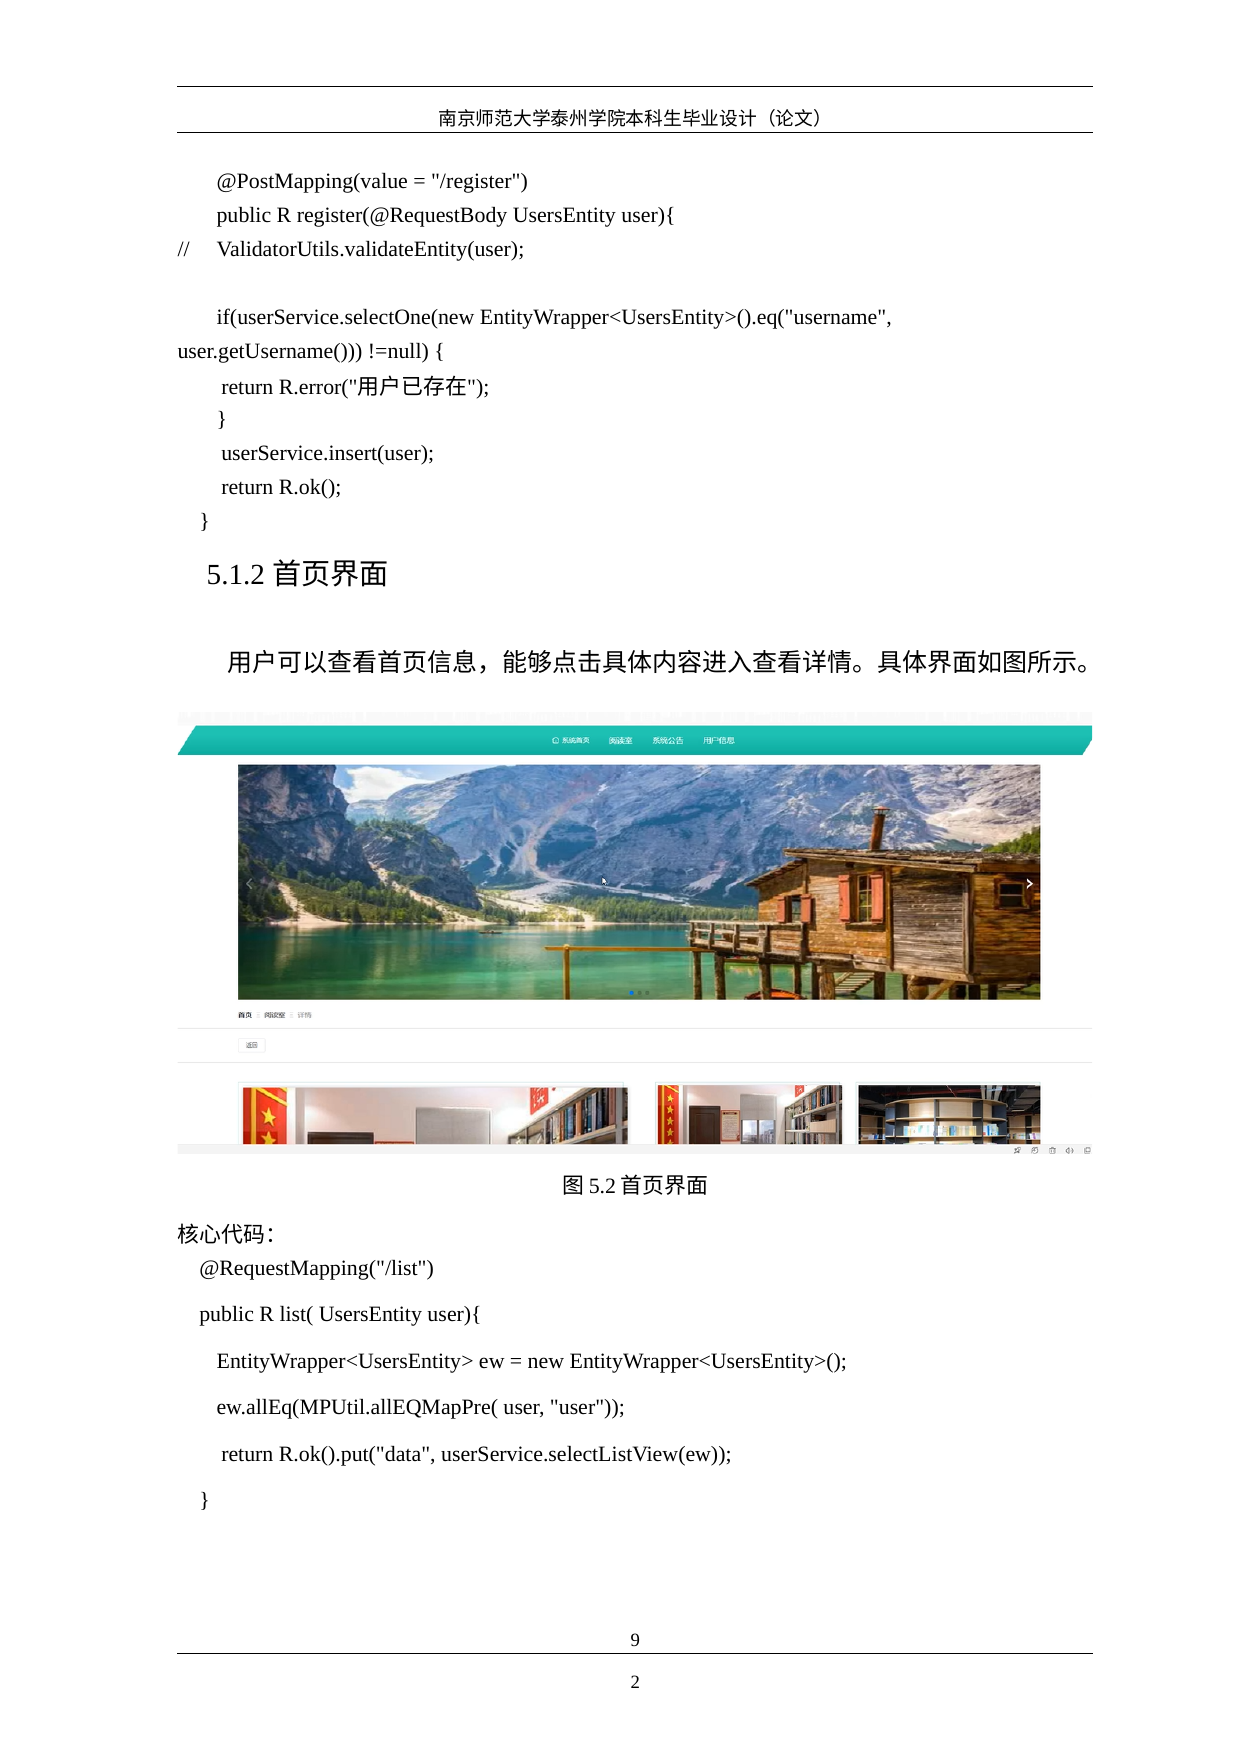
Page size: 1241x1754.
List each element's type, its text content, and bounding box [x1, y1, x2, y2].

text } [177, 503, 1093, 537]
text 图5.2首页界面 [177, 1167, 1093, 1201]
text @RequestMapping("/list") [177, 1250, 1093, 1284]
text return R.ok(); [177, 469, 1093, 503]
text } [177, 402, 1093, 436]
text if(userService.selectOne(new EntityWrapper<UsersEntity>().eq("username", user.getUsername())) !=null) { [177, 300, 1093, 368]
text } [177, 1483, 1093, 1517]
text 用户可以查看首页信息，能够点击具体内容进入查看详情。具体界面如图所示。 [177, 626, 1093, 694]
text EntityWrapper<UsersEntity> ew = new EntityWrapper<UsersEntity>(); [177, 1343, 1093, 1377]
text @PostMapping(value = "/register") [177, 164, 1093, 198]
text // ValidatorUtils.validateEntity(user); [177, 232, 1093, 266]
text public R register(@RequestBody UsersEntity user){ [177, 198, 1093, 232]
text ew.allEq(MPUtil.allEQMapPre( user, "user")); [177, 1390, 1093, 1424]
text return R.error("用户已存在"); [177, 368, 1093, 402]
text return R.ok().put("data", userService.selectListView(ew)); [177, 1437, 1093, 1471]
text userService.insert(user); [177, 436, 1093, 469]
text 5.1.2 首页界面 [177, 537, 1093, 605]
text 核心代码： [177, 1216, 1093, 1250]
text public R list( UsersEntity user){ [177, 1297, 1093, 1331]
picture [177, 712, 1093, 1154]
